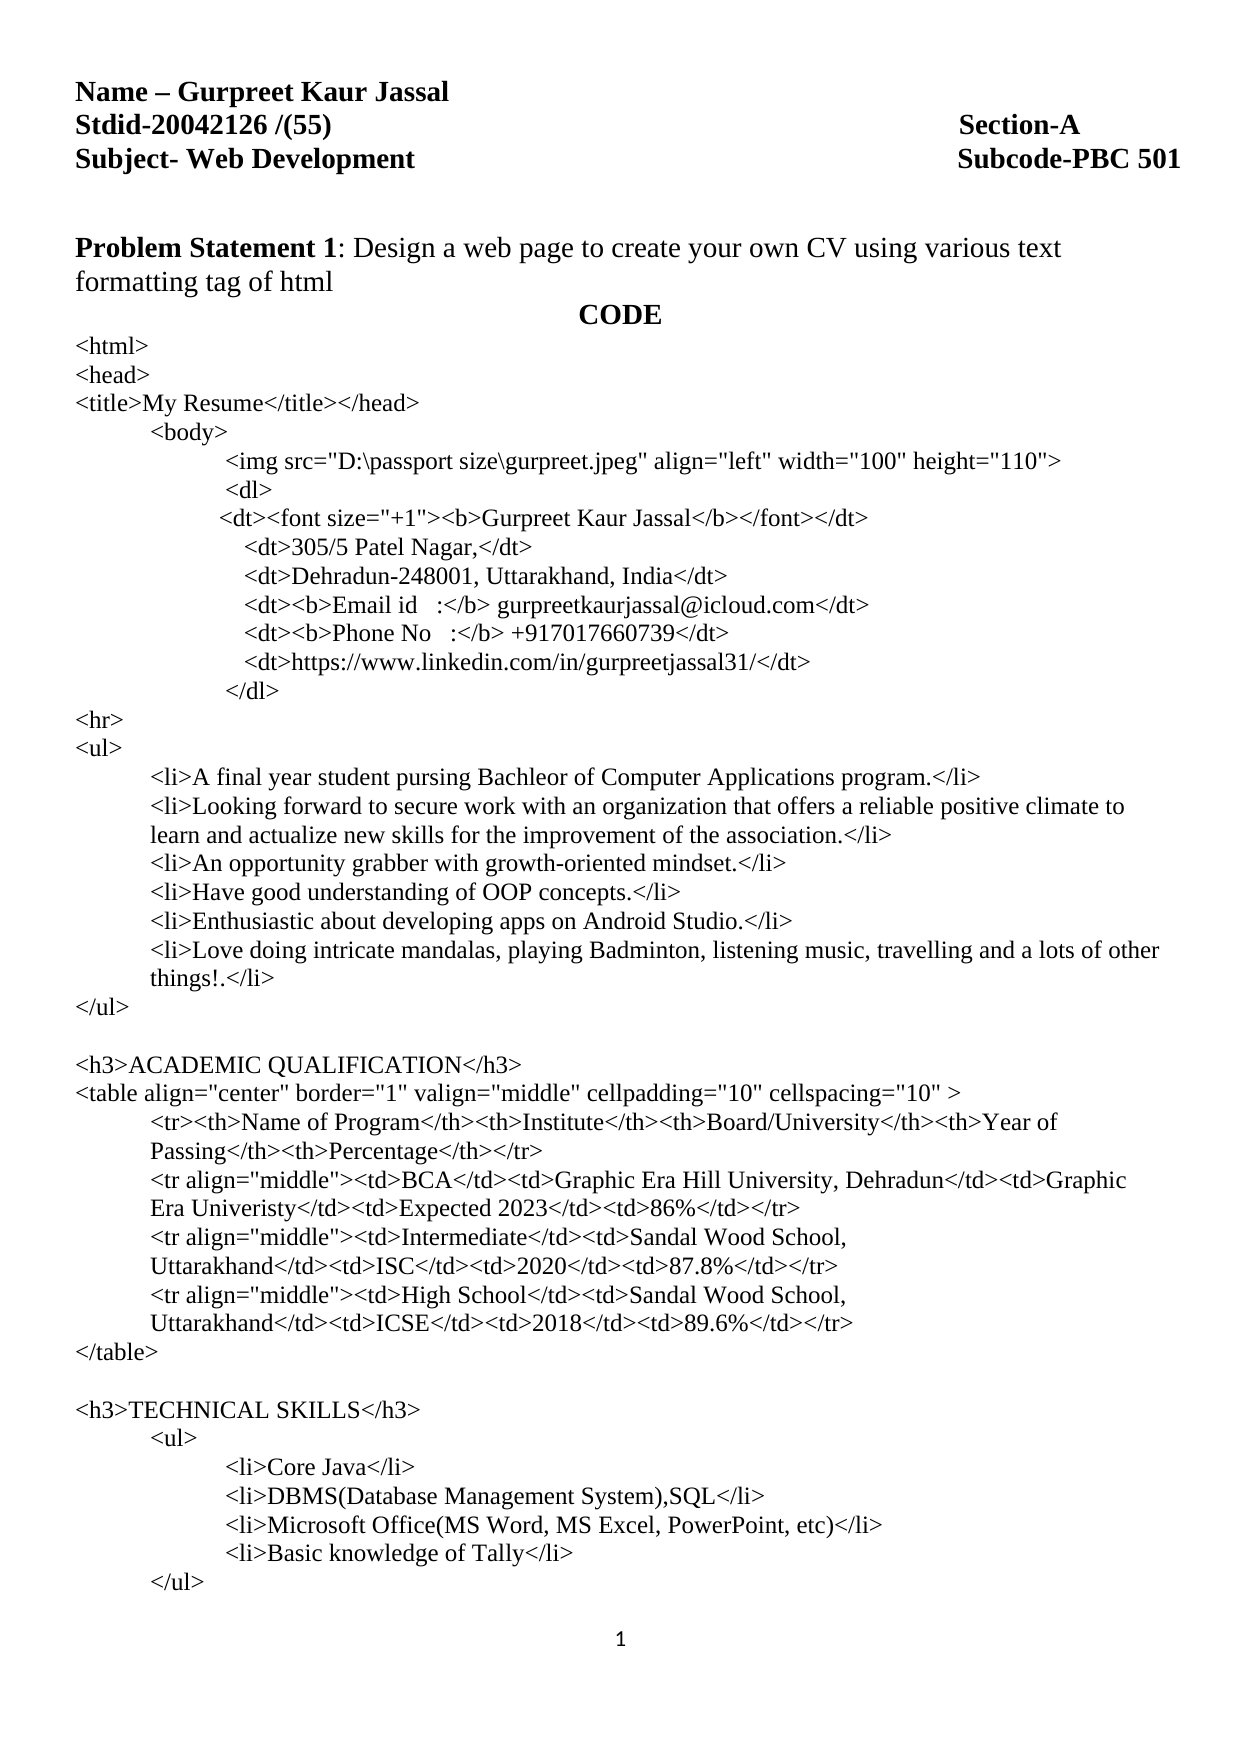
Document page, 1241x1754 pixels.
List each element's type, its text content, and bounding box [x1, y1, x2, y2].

text <table align="center" border="1" valign="middle" cellpadding="10" cellspacing="10" > [75, 1078, 1165, 1107]
text <h3>TECHNICAL SKILLS</h3> [75, 1395, 1165, 1423]
text <body> [75, 417, 1165, 446]
text <dt>https://www.linkedin.com/in/gurpreetjassal31/</dt> [75, 647, 1165, 676]
text <li>Core Java</li> [75, 1452, 1165, 1481]
text <dt>Dehradun-248001, Uttarakhand, India</dt> [75, 561, 1165, 590]
text <dt>305/5 Patel Nagar,</dt> [75, 532, 1165, 561]
text <li>Basic knowledge of Tally</li> [75, 1538, 1165, 1567]
text <li>Microsoft Office(MS Word, MS Excel, PowerPoint, etc)</li> [75, 1510, 1165, 1538]
text <img src="D:\passport size\gurpreet.jpeg" align="left" width="100" height="110"> [75, 446, 1165, 475]
text <hr> [75, 705, 1165, 733]
text </table> [75, 1337, 1165, 1366]
text <tr align="middle"><td>Intermediate</td><td>Sandal Wood School, Uttarakhand</td><td>ISC</td><td>2020</td><td>87.8%</td></tr> [150, 1222, 1165, 1280]
text <html> [75, 331, 1165, 360]
text <li>A final year student pursing Bachleor of Computer Applications program.</li> [75, 762, 1165, 791]
text <ul> [75, 733, 1165, 762]
text <tr><th>Name of Program</th><th>Institute</th><th>Board/University</th><th>Year of Passing</th><th>Percentage</th></tr> [150, 1107, 1165, 1165]
text <li>Enthusiastic about developing apps on Android Studio.</li> [75, 906, 1165, 935]
text CODE [75, 297, 1165, 331]
text <li>DBMS(Database Management System),SQL</li> [75, 1481, 1165, 1510]
text <li>Have good understanding of OOP concepts.</li> [75, 877, 1165, 906]
text </dl> [75, 676, 1165, 705]
text <head> [75, 360, 1165, 388]
text <dt><b>Email id :</b> gurpreetkaurjassal@icloud.com</dt> [75, 590, 1165, 618]
text <li>Love doing intricate mandalas, playing Badminton, listening music, travelling and a lots of other things!.</li> [150, 935, 1165, 992]
text Problem Statement 1: Design a web page to create your own CV using various text formatting tag of html [75, 230, 1165, 297]
text <dt><font size="+1"><b>Gurpreet Kaur Jassal</b></font></dt> [75, 503, 1165, 532]
text <ul> [75, 1423, 1165, 1452]
text <title>My Resume</title></head> [75, 388, 1165, 417]
text <li>An opportunity grabber with growth-oriented mindset.</li> [75, 848, 1165, 877]
text <tr align="middle"><td>BCA</td><td>Graphic Era Hill University, Dehradun</td><td>Graphic Era Univeristy</td><td>Expected 2023</td><td>86%</td></tr> [150, 1165, 1165, 1222]
text <dt><b>Phone No :</b> +917017660739</dt> [75, 618, 1165, 647]
text <h3>ACADEMIC QUALIFICATION</h3> [75, 1050, 1165, 1078]
text <dl> [75, 475, 1165, 503]
text </ul> [75, 1567, 1165, 1596]
text <li>Looking forward to secure work with an organization that offers a reliable positive climate to learn and actualize new skills for the improvement of the association.</li> [150, 791, 1165, 848]
text </ul> [75, 992, 1165, 1021]
text <tr align="middle"><td>High School</td><td>Sandal Wood School, Uttarakhand</td><td>ICSE</td><td>2018</td><td>89.6%</td></tr> [150, 1280, 1165, 1337]
